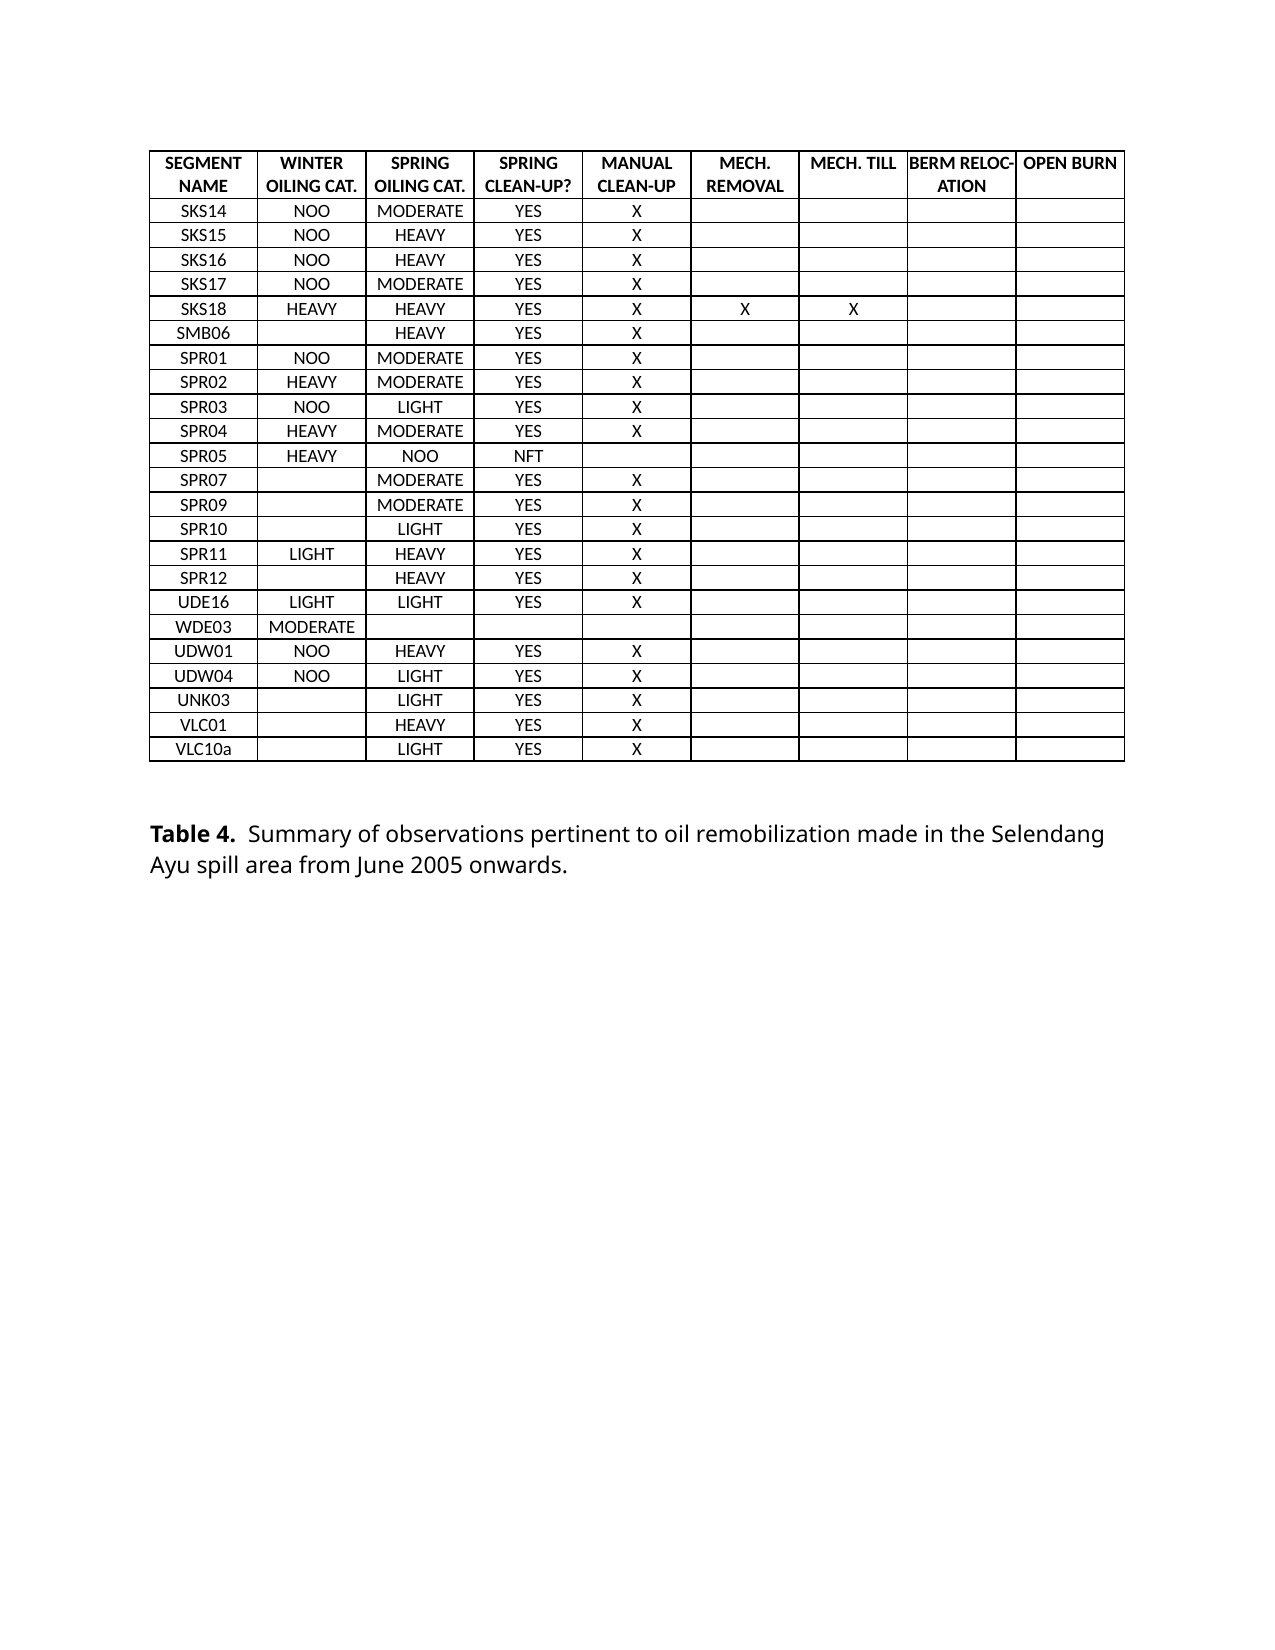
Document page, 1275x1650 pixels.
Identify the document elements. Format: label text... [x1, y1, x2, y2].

table_cell YES [475, 713, 582, 736]
table_cell [800, 468, 907, 491]
table_cell [908, 615, 1015, 638]
table_cell YES [475, 321, 582, 344]
table_cell [692, 395, 798, 418]
table_cell [908, 713, 1015, 736]
table_cell SPR04 [150, 419, 257, 442]
table_cell [908, 689, 1015, 711]
table_cell HEAVY [258, 444, 365, 467]
table_cell NFT [475, 444, 582, 467]
table_cell [1017, 542, 1124, 564]
table_cell [258, 493, 365, 516]
table_cell [583, 444, 690, 467]
table_cell [800, 346, 907, 369]
table_cell [692, 713, 798, 736]
table_header SEGMENT NAME [150, 152, 257, 197]
table_cell X [800, 297, 907, 320]
table_cell X [583, 689, 690, 711]
table_cell [583, 615, 690, 638]
table_cell YES [475, 738, 582, 760]
table_cell UNK03 [150, 689, 257, 711]
table_cell HEAVY [367, 297, 473, 320]
table_cell [1017, 272, 1124, 295]
table_cell [258, 321, 365, 344]
table_cell LIGHT [258, 542, 365, 564]
table_cell [908, 542, 1015, 564]
table_cell [800, 566, 907, 589]
table_cell [800, 199, 907, 222]
table_cell [1017, 689, 1124, 711]
table_cell [1017, 615, 1124, 638]
table_cell NOO [258, 664, 365, 687]
table_cell [1017, 640, 1124, 662]
table_cell [258, 689, 365, 711]
table_cell [692, 615, 798, 638]
table_cell [1017, 444, 1124, 467]
table_cell [1017, 566, 1124, 589]
table_cell YES [475, 664, 582, 687]
table_cell [692, 223, 798, 246]
table_cell NOO [367, 444, 473, 467]
table_cell LIGHT [258, 591, 365, 613]
table_cell NOO [258, 223, 365, 246]
table_header SPRING OILING CAT. [367, 152, 473, 197]
table_cell SKS18 [150, 297, 257, 320]
table_cell HEAVY [367, 248, 473, 271]
table_cell [1017, 223, 1124, 246]
table_cell [800, 713, 907, 736]
table_cell [692, 370, 798, 393]
table_cell [908, 248, 1015, 271]
table_cell UDW04 [150, 664, 257, 687]
table_cell LIGHT [367, 395, 473, 418]
table_cell SPR09 [150, 493, 257, 516]
table_cell [1017, 591, 1124, 613]
table_cell [908, 591, 1015, 613]
table_cell X [583, 640, 690, 662]
table_cell [1017, 468, 1124, 491]
table_cell X [583, 468, 690, 491]
table_cell MODERATE [258, 615, 365, 638]
table_cell [800, 591, 907, 613]
table_cell [908, 370, 1015, 393]
table_cell [692, 248, 798, 271]
table_cell LIGHT [367, 689, 473, 711]
table_cell [908, 444, 1015, 467]
table_cell YES [475, 566, 582, 589]
table_cell [908, 493, 1015, 516]
table_cell YES [475, 370, 582, 393]
table_cell SMB06 [150, 321, 257, 344]
table_cell SPR12 [150, 566, 257, 589]
table_cell YES [475, 493, 582, 516]
table_header SPRING CLEAN-UP? [475, 152, 582, 197]
table_cell YES [475, 297, 582, 320]
table_cell [692, 444, 798, 467]
table_cell X [583, 370, 690, 393]
table_cell [258, 566, 365, 589]
table_cell HEAVY [258, 370, 365, 393]
table_header WINTER OILING CAT. [258, 152, 365, 197]
table_cell HEAVY [367, 566, 473, 589]
table_cell [258, 713, 365, 736]
table_cell [908, 640, 1015, 662]
table_cell [800, 395, 907, 418]
table_cell [800, 615, 907, 638]
table_cell HEAVY [367, 223, 473, 246]
table_cell [1017, 297, 1124, 320]
table_cell [908, 395, 1015, 418]
table_cell [1017, 664, 1124, 687]
table_cell X [583, 321, 690, 344]
table_cell [908, 517, 1015, 540]
table_cell [692, 664, 798, 687]
table_cell [800, 419, 907, 442]
table_cell [800, 248, 907, 271]
table_cell [1017, 517, 1124, 540]
table_cell [367, 615, 473, 638]
table_cell [800, 664, 907, 687]
table_cell [800, 321, 907, 344]
table_cell SKS14 [150, 199, 257, 222]
table_cell [692, 566, 798, 589]
table_cell VLC10a [150, 738, 257, 760]
table_cell [692, 493, 798, 516]
table_header BERM RELOC-ATION [908, 152, 1015, 197]
table_cell YES [475, 689, 582, 711]
table_cell X [583, 272, 690, 295]
table_cell X [583, 591, 690, 613]
table_cell [258, 738, 365, 760]
table_cell UDE16 [150, 591, 257, 613]
table_cell [692, 346, 798, 369]
table_cell MODERATE [367, 468, 473, 491]
table_cell [908, 223, 1015, 246]
table_cell NOO [258, 248, 365, 271]
table_cell LIGHT [367, 517, 473, 540]
table_cell [908, 199, 1015, 222]
table_cell [258, 468, 365, 491]
table_cell [908, 738, 1015, 760]
table_cell X [583, 664, 690, 687]
table_cell [908, 664, 1015, 687]
table_cell [692, 321, 798, 344]
table_cell X [583, 738, 690, 760]
table_cell HEAVY [258, 419, 365, 442]
table_cell [908, 272, 1015, 295]
table_cell X [583, 395, 690, 418]
table_cell [800, 444, 907, 467]
table_cell LIGHT [367, 738, 473, 760]
table_header MANUAL CLEAN-UP [583, 152, 690, 197]
table_cell NOO [258, 272, 365, 295]
table_cell SPR07 [150, 468, 257, 491]
table_cell [692, 468, 798, 491]
table_cell X [583, 713, 690, 736]
table_cell [800, 223, 907, 246]
table_cell SKS15 [150, 223, 257, 246]
table_cell X [583, 419, 690, 442]
table_cell X [583, 542, 690, 564]
table_cell [908, 297, 1015, 320]
table_cell [800, 370, 907, 393]
table_header OPEN BURN [1017, 152, 1124, 197]
table_cell HEAVY [367, 542, 473, 564]
table_cell NOO [258, 346, 365, 369]
table_cell NOO [258, 199, 365, 222]
table_cell SPR01 [150, 346, 257, 369]
table_cell [692, 419, 798, 442]
table_cell [800, 493, 907, 516]
table_header MECH. TILL [800, 152, 907, 197]
table_cell [1017, 493, 1124, 516]
table_cell YES [475, 223, 582, 246]
table_cell X [583, 493, 690, 516]
table_cell [800, 689, 907, 711]
table_cell X [583, 223, 690, 246]
table_cell [692, 542, 798, 564]
table_cell [1017, 738, 1124, 760]
table_cell NOO [258, 395, 365, 418]
table_cell X [583, 199, 690, 222]
table_cell [1017, 713, 1124, 736]
table_cell WDE03 [150, 615, 257, 638]
table_cell X [583, 517, 690, 540]
table_cell MODERATE [367, 346, 473, 369]
table_cell [800, 640, 907, 662]
table_cell UDW01 [150, 640, 257, 662]
table_cell X [583, 248, 690, 271]
table_cell YES [475, 346, 582, 369]
table_cell NOO [258, 640, 365, 662]
table_cell [692, 689, 798, 711]
table_cell YES [475, 248, 582, 271]
table_cell YES [475, 272, 582, 295]
table_cell YES [475, 591, 582, 613]
table_cell [908, 419, 1015, 442]
table_cell [1017, 395, 1124, 418]
table_cell YES [475, 517, 582, 540]
table_cell [908, 566, 1015, 589]
table_header MECH. REMOVAL [692, 152, 798, 197]
table_cell MODERATE [367, 272, 473, 295]
table_cell SPR02 [150, 370, 257, 393]
table_cell [692, 640, 798, 662]
table_cell YES [475, 395, 582, 418]
table_cell [1017, 199, 1124, 222]
table_cell SKS17 [150, 272, 257, 295]
table_cell [475, 615, 582, 638]
table_cell [692, 517, 798, 540]
table_cell [692, 591, 798, 613]
table_cell YES [475, 640, 582, 662]
table_cell MODERATE [367, 493, 473, 516]
table_cell VLC01 [150, 713, 257, 736]
table_cell SPR03 [150, 395, 257, 418]
table_cell [800, 738, 907, 760]
table_cell [1017, 370, 1124, 393]
table_cell [692, 738, 798, 760]
table_cell [692, 199, 798, 222]
table_cell LIGHT [367, 591, 473, 613]
table_cell [258, 517, 365, 540]
table_cell [908, 468, 1015, 491]
table_cell [908, 346, 1015, 369]
table_cell [1017, 321, 1124, 344]
table_cell [1017, 346, 1124, 369]
table_cell YES [475, 419, 582, 442]
table_cell [908, 321, 1015, 344]
table_cell HEAVY [367, 640, 473, 662]
table_cell [800, 272, 907, 295]
table_cell SKS16 [150, 248, 257, 271]
table_cell SPR05 [150, 444, 257, 467]
table_cell [800, 542, 907, 564]
table_cell YES [475, 199, 582, 222]
table_cell YES [475, 468, 582, 491]
table_cell X [583, 297, 690, 320]
table_cell HEAVY [258, 297, 365, 320]
table_cell X [583, 566, 690, 589]
table_cell [692, 272, 798, 295]
table_cell HEAVY [367, 321, 473, 344]
table_cell [1017, 419, 1124, 442]
table_cell YES [475, 542, 582, 564]
table_cell [1017, 248, 1124, 271]
table_cell MODERATE [367, 370, 473, 393]
table_cell [800, 517, 907, 540]
table_cell MODERATE [367, 199, 473, 222]
table_cell SPR11 [150, 542, 257, 564]
table_cell HEAVY [367, 713, 473, 736]
table_cell SPR10 [150, 517, 257, 540]
table_cell X [583, 346, 690, 369]
table_cell MODERATE [367, 419, 473, 442]
table_cell LIGHT [367, 664, 473, 687]
table_cell X [692, 297, 798, 320]
